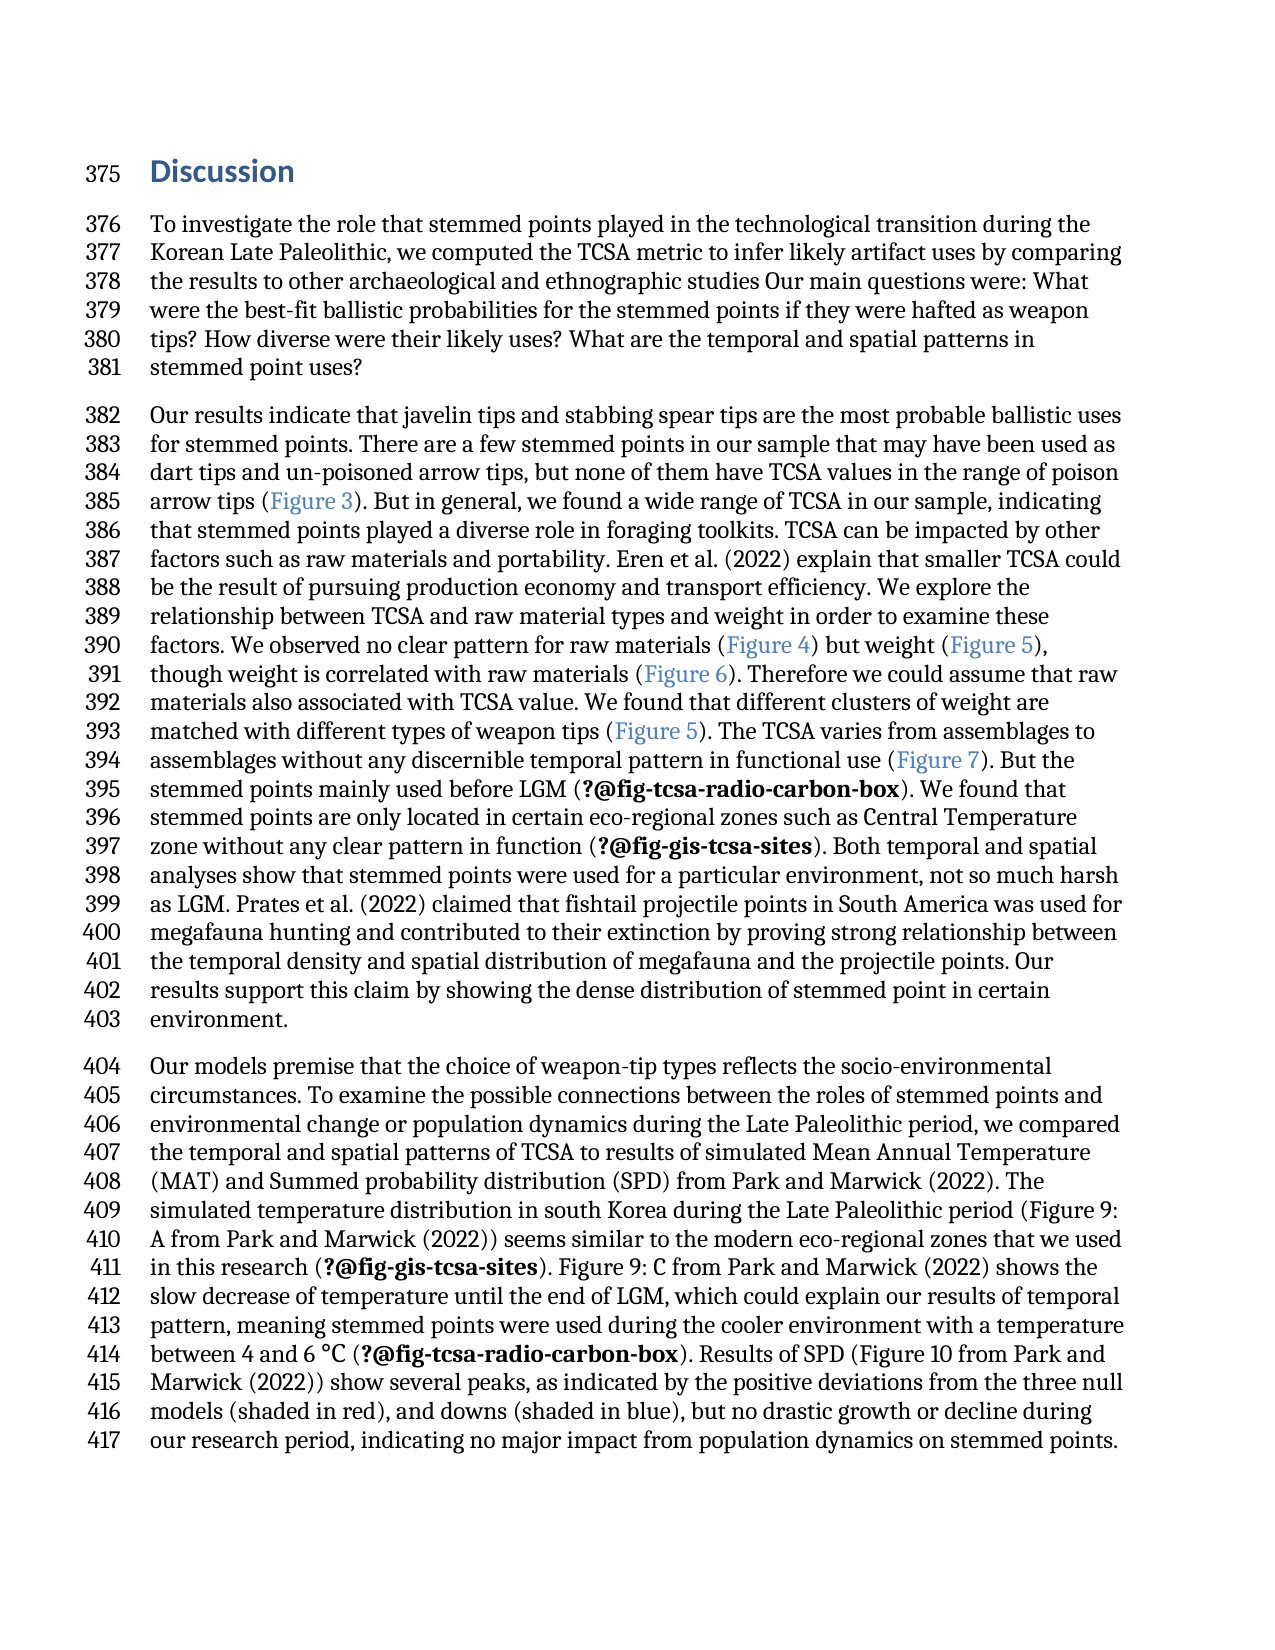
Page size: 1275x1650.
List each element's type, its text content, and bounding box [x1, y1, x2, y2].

text To investigate the role that stemmed points played in the technological transition during the Korean Late Paleolithic, we computed the TCSA metric to infer likely artifact uses by comparing the results to other archaeological and ethnographic studies Our main questions were: What were the best-fit ballistic probabilities for the stemmed points if they were hafted as weapon tips? How diverse were their likely uses? What are the temporal and spatial patterns in stemmed point uses? [150, 209, 1125, 382]
text Our models premise that the choice of weapon-tip types reflects the socio-environmental circumstances. To examine the possible connections between the roles of stemmed points and environmental change or population dynamics during the Late Paleolithic period, we compared the temporal and spatial patterns of TCSA to results of simulated Mean Annual Temperature (MAT) and Summed probability distribution (SPD) from Park and Marwick (2022). The simulated temperature distribution in south Korea during the Late Paleolithic period (Figure 9: A from Park and Marwick (2022)) seems similar to the modern eco-regional zones that we used in this research (?@fig-gis-tcsa-sites). Figure 9: C from Park and Marwick (2022) shows the slow decrease of temperature until the end of LGM, which could explain our results of temporal pattern, meaning stemmed points were used during the cooler environment with a temperature between 4 and 6 ℃ (?@fig-tcsa-radio-carbon-box). Results of SPD (Figure 10 from Park and Marwick (2022)) show several peaks, as indicated by the positive deviations from the three null models (shaded in red), and downs (shaded in blue), but no drastic growth or decline during our research period, indicating no major impact from population dynamics on stemmed points. [150, 1052, 1125, 1454]
text Our results indicate that javelin tips and stabbing spear tips are the most probable ballistic uses for stemmed points. There are a few stemmed points in our sample that may have been used as dart tips and un-poisoned arrow tips, but none of them have TCSA values in the range of poison arrow tips (Figure 3). But in general, we found a wide range of TCSA in our sample, indicating that stemmed points played a diverse role in foraging toolkits. TCSA can be impacted by other factors such as raw materials and portability. Eren et al. (2022) explain that smaller TCSA could be the result of pursuing production economy and transport efficiency. We explore the relationship between TCSA and raw material types and weight in order to examine these factors. We observed no clear pattern for raw materials (Figure 4) but weight (Figure 5), though weight is correlated with raw materials (Figure 6). Therefore we could assume that raw materials also associated with TCSA value. We found that different clusters of weight are matched with different types of weapon tips (Figure 5). The TCSA varies from assemblages to assemblages without any discernible temporal pattern in functional use (Figure 7). But the stemmed points mainly used before LGM (?@fig-tcsa-radio-carbon-box). We found that stemmed points are only located in certain eco-regional zones such as Central Temperature zone without any clear pattern in function (?@fig-gis-tcsa-sites). Both temporal and spatial analyses show that stemmed points were used for a particular environment, not so much harsh as LGM. Prates et al. (2022) claimed that fishtail projectile points in South America was used for megafauna hunting and contributed to their extinction by proving strong relationship between the temporal density and spatial distribution of megafauna and the projectile points. Our results support this claim by showing the dense distribution of stemmed point in certain environment. [150, 401, 1125, 1033]
subtitle Discussion [150, 150, 1125, 191]
